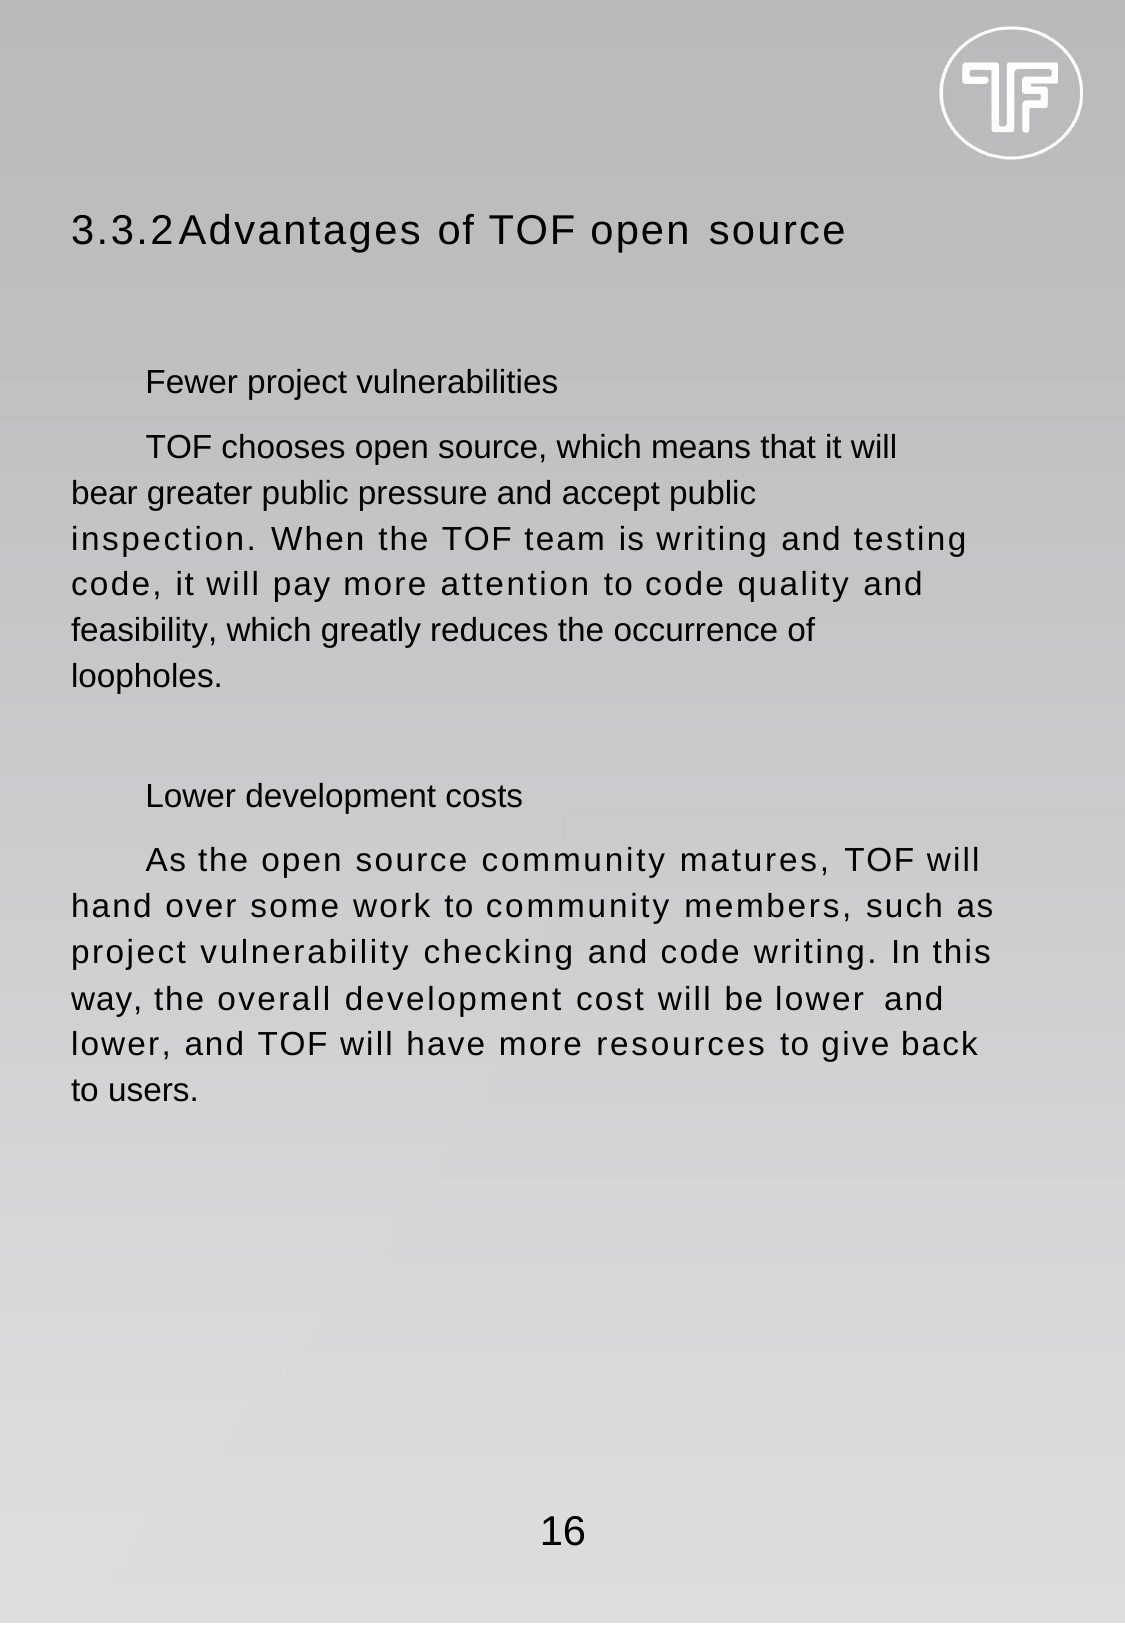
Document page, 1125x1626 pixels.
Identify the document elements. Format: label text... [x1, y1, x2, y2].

text Fewer project vulnerabilities [145, 362, 1100, 401]
text lower, and TOF will have more resources to give back [71, 1025, 1100, 1062]
text Lower development costs [145, 776, 1100, 814]
text bear greater public pressure and accept public [71, 473, 1100, 512]
text inspection. When the TOF team is writing and testing code, it will pay more attention to code quality and [71, 519, 1030, 603]
text As the open source community matures, TOF will hand over some work to community members, such as project vulnerability checking and code writing. In this way, the overall development cost will be lower and [71, 841, 1030, 1017]
list Advantages of TOF open source [71, 205, 1100, 253]
picture [0, 0, 1125, 1623]
subtitle 16 [86, 1506, 1039, 1554]
text TOF chooses open source, which means that it will [145, 427, 1100, 466]
text to users. [71, 1070, 1100, 1108]
text feasibility, which greatly reduces the occurrence of loopholes. [71, 610, 933, 694]
